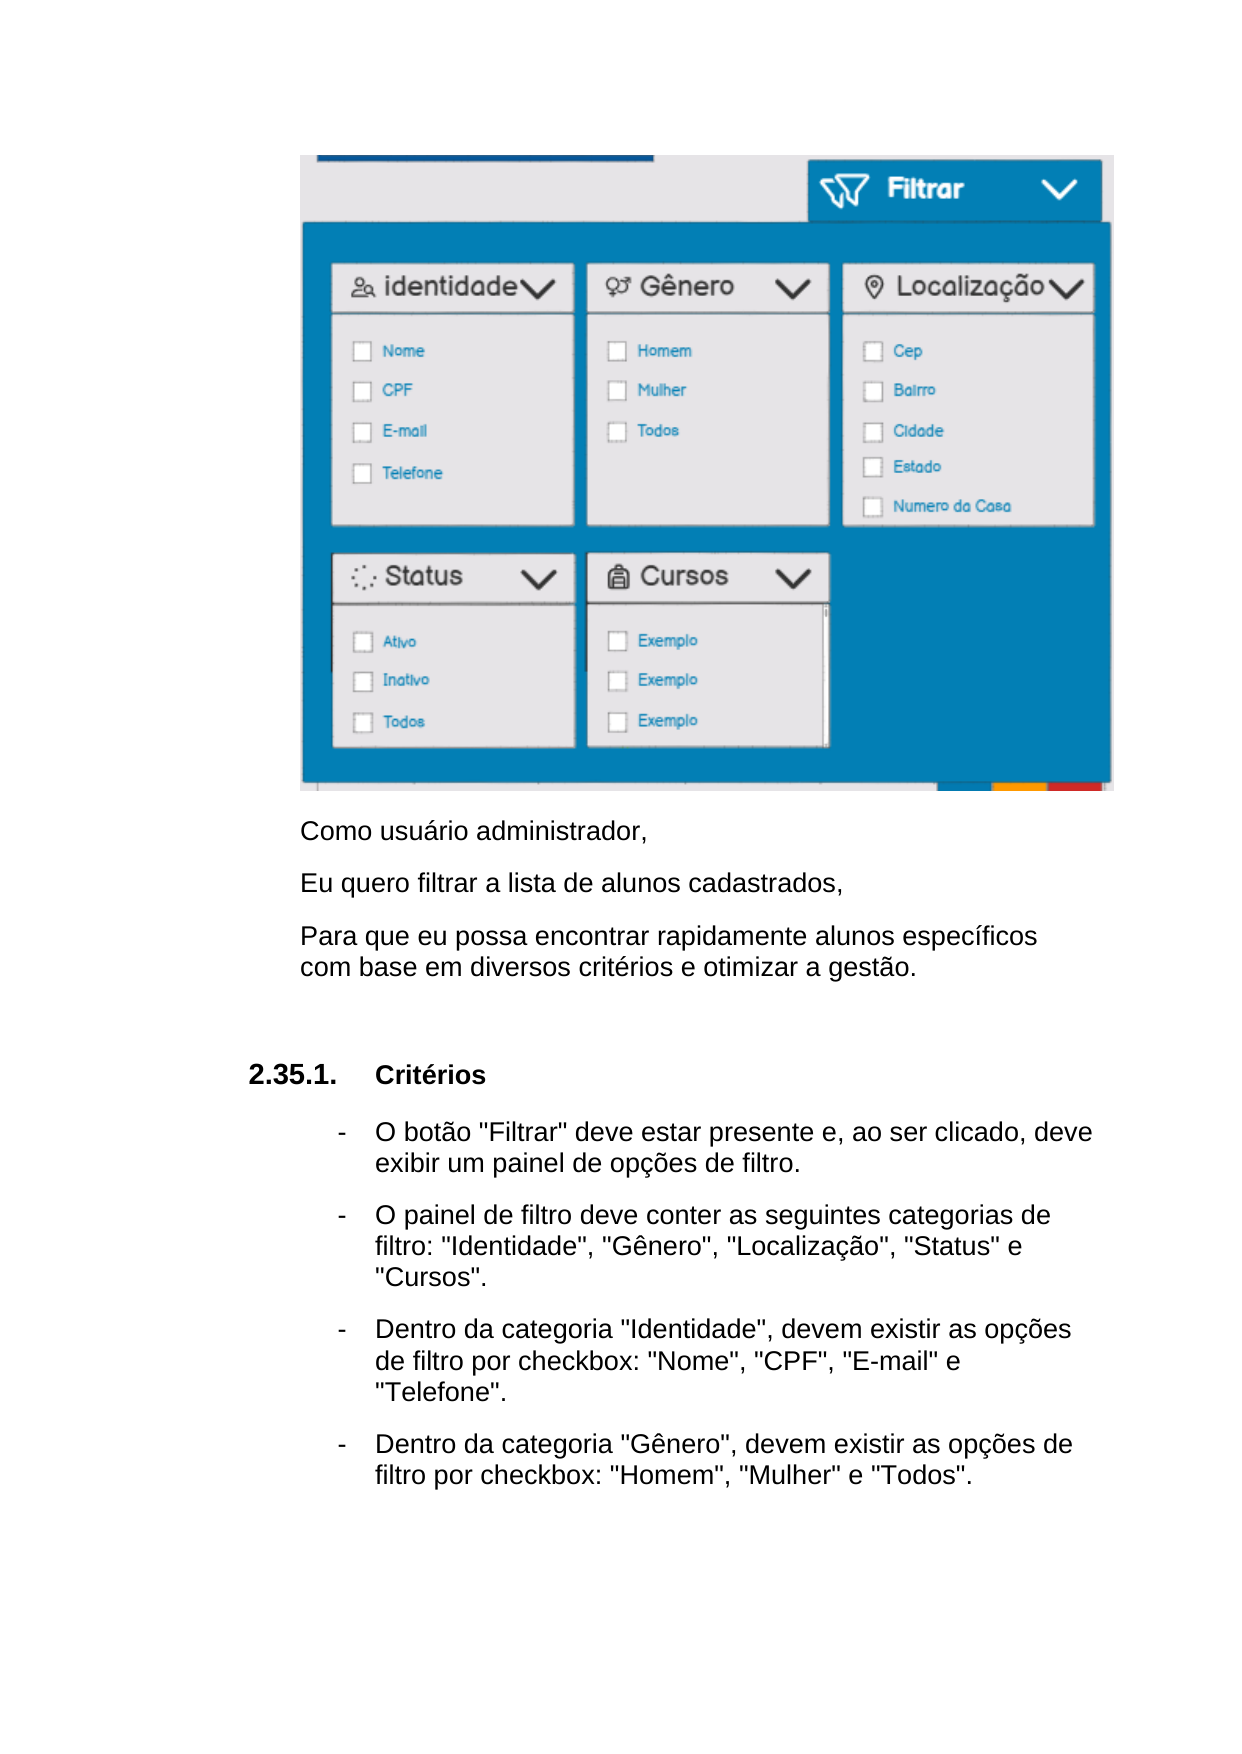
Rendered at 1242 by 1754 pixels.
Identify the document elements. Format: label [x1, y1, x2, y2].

picture [820, 174, 869, 209]
picture [300, 155, 1114, 791]
picture [586, 552, 831, 748]
picture [888, 177, 964, 198]
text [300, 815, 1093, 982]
picture [1042, 180, 1077, 200]
picture [332, 553, 576, 748]
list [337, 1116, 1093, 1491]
picture [586, 263, 830, 527]
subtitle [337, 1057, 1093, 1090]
picture [331, 263, 575, 527]
picture [843, 263, 1095, 527]
